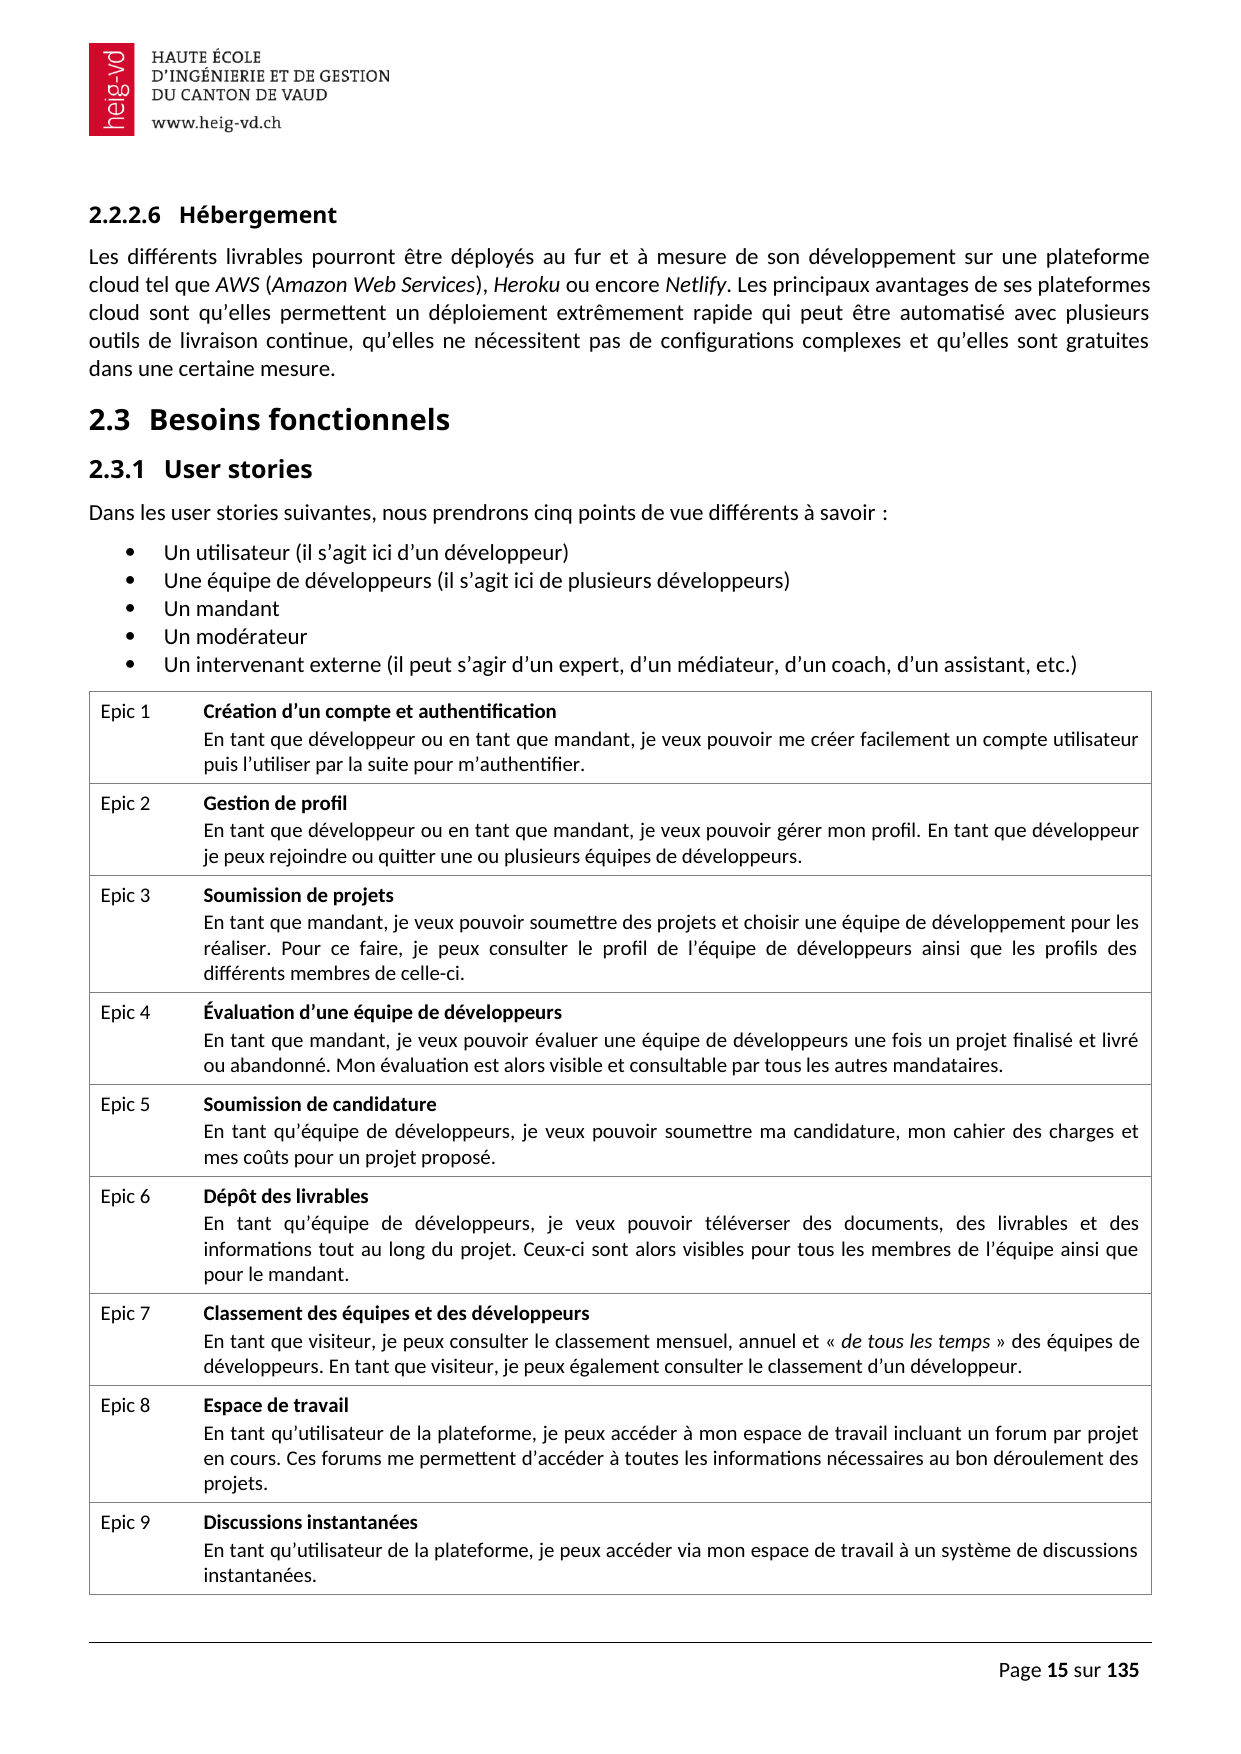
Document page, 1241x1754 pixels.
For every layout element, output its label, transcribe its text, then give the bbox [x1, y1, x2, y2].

subtitle Besoins fonctionnels [89, 399, 1152, 439]
list Un mandant [126, 594, 1152, 622]
table_cell Epic 2 [90, 784, 192, 875]
table_cell Epic 5 [90, 1085, 192, 1176]
table_cell Espace de travail En tant qu’utilisateur de la plateforme, je peux accéder à mon espace de travail incluant un forum par projet en cours. Ces forums me permettent d’accéder à toutes les informations nécessaires au bon déroulement des projets. [192, 1386, 1151, 1502]
subtitle Hébergement [89, 198, 1152, 230]
table_cell Classement des équipes et des développeurs En tant que visiteur, je peux consulter le classement mensuel, annuel et « de tous les temps » des équipes de développeurs. En tant que visiteur, je peux également consulter le classement d’un développeur. [192, 1294, 1151, 1385]
table_header Epic 1 [90, 692, 192, 783]
list Un intervenant externe (il peut s’agir d’un expert, d’un médiateur, d’un coach, d’un assistant, etc.) [126, 650, 1152, 678]
table_cell Soumission de candidature En tant qu’équipe de développeurs, je veux pouvoir soumettre ma candidature, mon cahier des charges et mes coûts pour un projet proposé. [192, 1085, 1151, 1176]
list Une équipe de développeurs (il s’agit ici de plusieurs développeurs) [126, 566, 1152, 594]
subtitle User stories [89, 451, 1152, 485]
list Un utilisateur (il s’agit ici d’un développeur) [126, 538, 1152, 566]
text Dans les user stories suivantes, nous prendrons cinq points de vue différents à savoir : [89, 498, 1152, 526]
table_cell Soumission de projets En tant que mandant, je veux pouvoir soumettre des projets et choisir une équipe de développement pour les réaliser. Pour ce faire, je peux consulter le profil de l’équipe de développeurs ainsi que les profils des différents membres de celle-ci. [192, 876, 1151, 992]
table_cell Epic 7 [90, 1294, 192, 1385]
table_cell Epic 6 [90, 1177, 192, 1293]
table_cell Epic 8 [90, 1386, 192, 1502]
list Un modérateur [126, 622, 1152, 650]
table_cell Discussions instantanées En tant qu’utilisateur de la plateforme, je peux accéder via mon espace de travail à un système de discussions instantanées. [192, 1503, 1151, 1594]
table_cell Gestion de profil En tant que développeur ou en tant que mandant, je veux pouvoir gérer mon profil. En tant que développeur je peux rejoindre ou quitter une ou plusieurs équipes de développeurs. [192, 784, 1151, 875]
table_header Création d’un compte et authentification En tant que développeur ou en tant que mandant, je veux pouvoir me créer facilement un compte utilisateur puis l’utiliser par la suite pour m’authentifier. [192, 692, 1151, 783]
text Les différents livrables pourront être déployés au fur et à mesure de son développement sur une plateforme cloud tel que AWS (Amazon Web Services), Heroku ou encore Netlify. Les principaux avantages de ses plateformes cloud sont qu’elles permettent un déploiement extrêmement rapide qui peut être automatisé avec plusieurs outils de livraison continue, qu’elles ne nécessitent pas de configurations complexes et qu’elles sont gratuites dans une certaine mesure. [89, 242, 1152, 382]
table_cell Epic 9 [90, 1503, 192, 1594]
table_cell Dépôt des livrables En tant qu’équipe de développeurs, je veux pouvoir téléverser des documents, des livrables et des informations tout au long du projet. Ceux-ci sont alors visibles pour tous les membres de l’équipe ainsi que pour le mandant. [192, 1177, 1151, 1293]
table_cell Epic 4 [90, 993, 192, 1084]
picture [89, 43, 389, 136]
table_cell Epic 3 [90, 876, 192, 992]
table_cell Évaluation d’une équipe de développeurs En tant que mandant, je veux pouvoir évaluer une équipe de développeurs une fois un projet finalisé et livré ou abandonné. Mon évaluation est alors visible et consultable par tous les autres mandataires. [192, 993, 1151, 1084]
